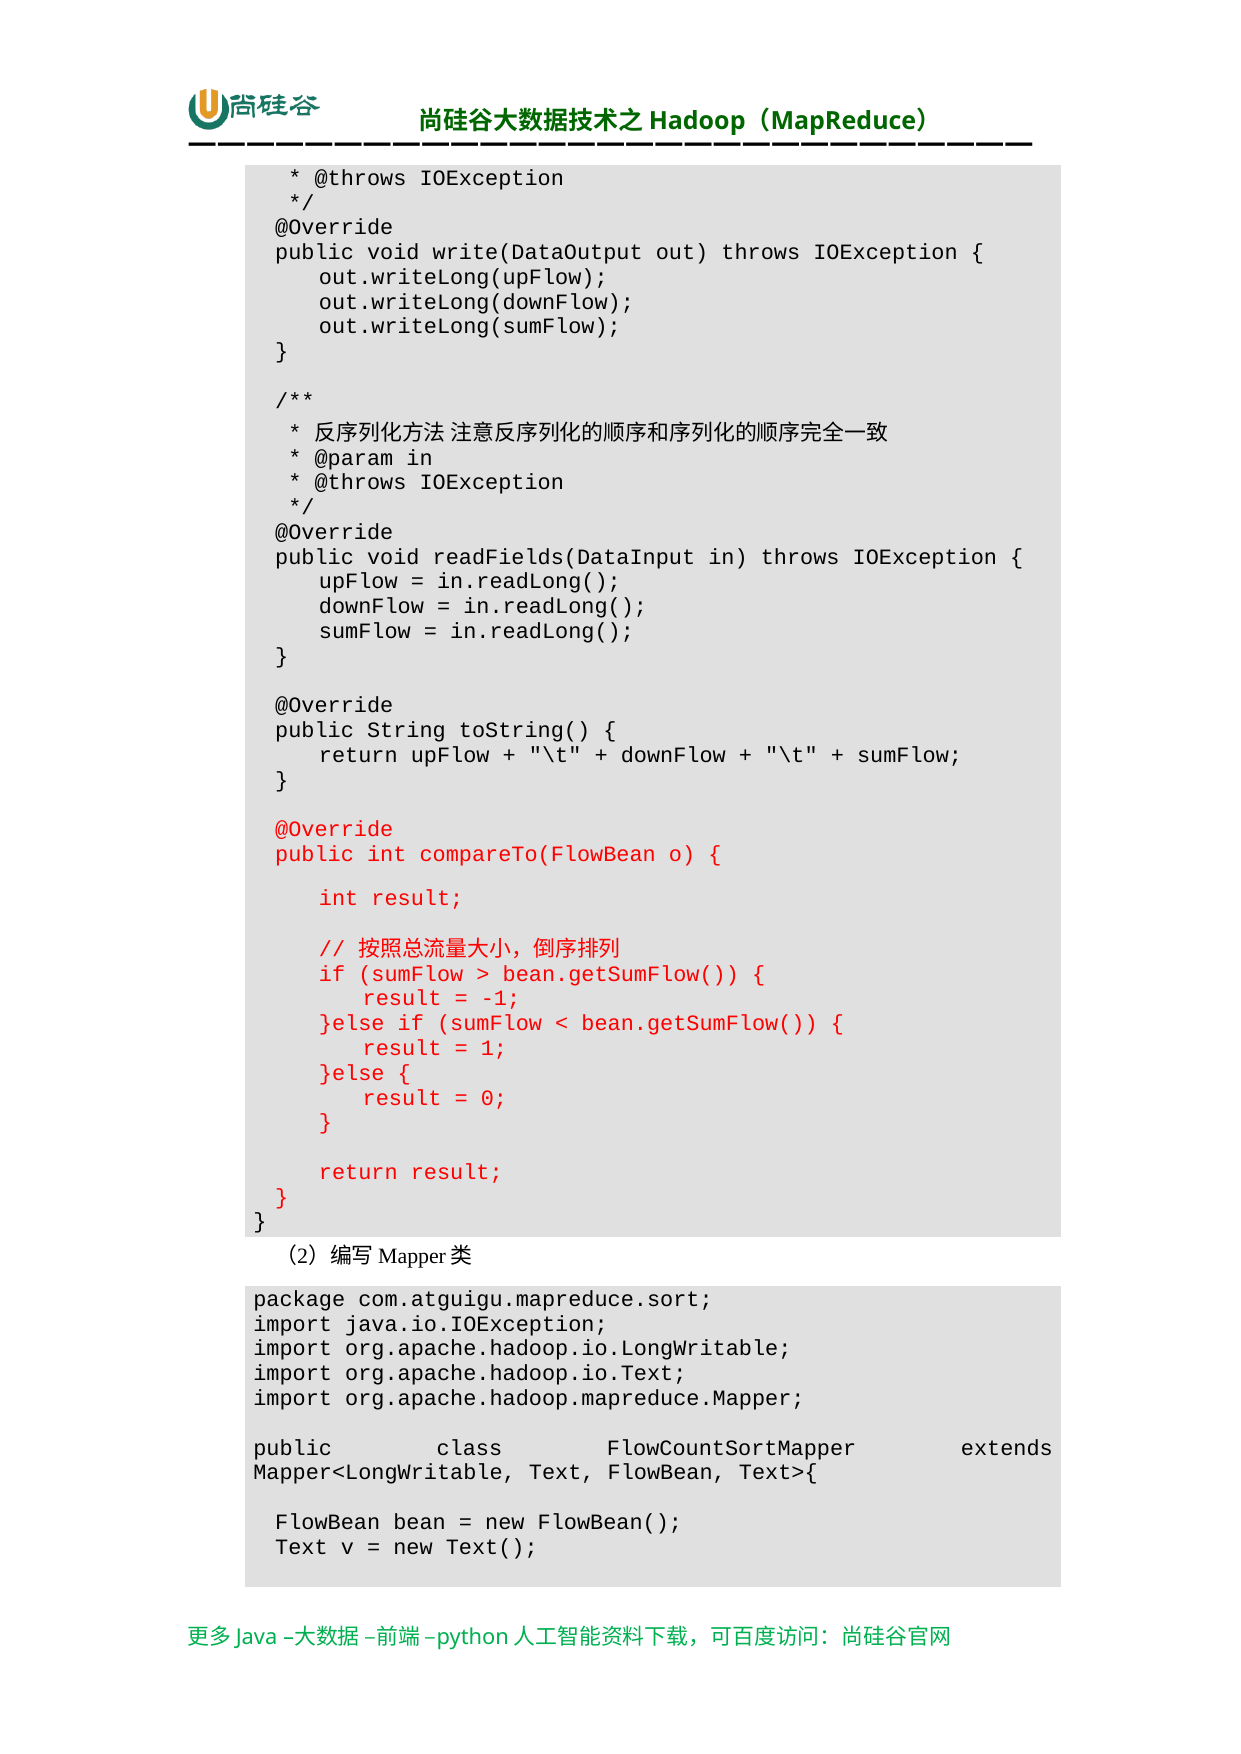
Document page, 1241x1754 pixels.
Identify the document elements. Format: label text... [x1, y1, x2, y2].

text // 按照总流量大小，倒序排列 [245, 931, 1061, 963]
text if (sumFlow > bean.getSumFlow()) { [245, 963, 1061, 987]
picture [187, 88, 320, 130]
text FlowBean bean = new FlowBean(); [245, 1511, 1061, 1536]
text package com.atguigu.mapreduce.sort; [245, 1286, 1061, 1313]
text } [245, 1186, 1061, 1211]
text downFlow = in.readLong(); [245, 596, 1061, 620]
text upFlow = in.readLong(); [245, 571, 1061, 596]
text * @throws IOException [245, 472, 1061, 496]
text @Override [245, 695, 1061, 719]
text （2）编写Mapper类 [187, 1237, 1053, 1270]
text result = -1; [245, 987, 1061, 1012]
text * 反序列化方法 注意反序列化的顺序和序列化的顺序完全一致 [245, 415, 1061, 447]
text Text v = new Text(); [245, 1536, 1061, 1561]
text */ [245, 192, 1061, 216]
text } [245, 645, 1061, 670]
text */ [245, 496, 1061, 521]
text } [245, 340, 1061, 365]
text * @param in [245, 447, 1061, 472]
text @Override [245, 216, 1061, 241]
text result = 0; [245, 1087, 1061, 1111]
text import org.apache.hadoop.io.LongWritable; [245, 1337, 1061, 1362]
text return result; [245, 1161, 1061, 1186]
text @Override [245, 819, 1061, 843]
text }else if (sumFlow < bean.getSumFlow()) { [245, 1012, 1061, 1037]
text } [245, 1111, 1061, 1136]
text import java.io.IOException; [245, 1313, 1061, 1337]
text @Override [245, 521, 1061, 546]
text public int compareTo(FlowBean o) { [245, 843, 1061, 868]
text result = 1; [245, 1037, 1061, 1062]
text public class FlowCountSortMapper extends Mapper<LongWritable, Text, FlowBean, Text>{ [245, 1437, 1061, 1486]
text sumFlow = in.readLong(); [245, 620, 1061, 645]
text public String toString() { [245, 719, 1061, 744]
text } [245, 769, 1061, 794]
text public void readFields(DataInput in) throws IOException { [245, 546, 1061, 571]
text }else { [245, 1062, 1061, 1087]
text out.writeLong(upFlow); [245, 266, 1061, 291]
text import org.apache.hadoop.io.Text; [245, 1362, 1061, 1387]
text * @throws IOException [245, 165, 1061, 192]
text /** [245, 390, 1061, 415]
text out.writeLong(downFlow); [245, 291, 1061, 316]
text import org.apache.hadoop.mapreduce.Mapper; [245, 1387, 1061, 1412]
text int result; [245, 887, 1061, 912]
text public void write(DataOutput out) throws IOException { [245, 241, 1061, 266]
text return upFlow + "\t" + downFlow + "\t" + sumFlow; [245, 744, 1061, 769]
text } [245, 1211, 1061, 1237]
text out.writeLong(sumFlow); [245, 316, 1061, 340]
